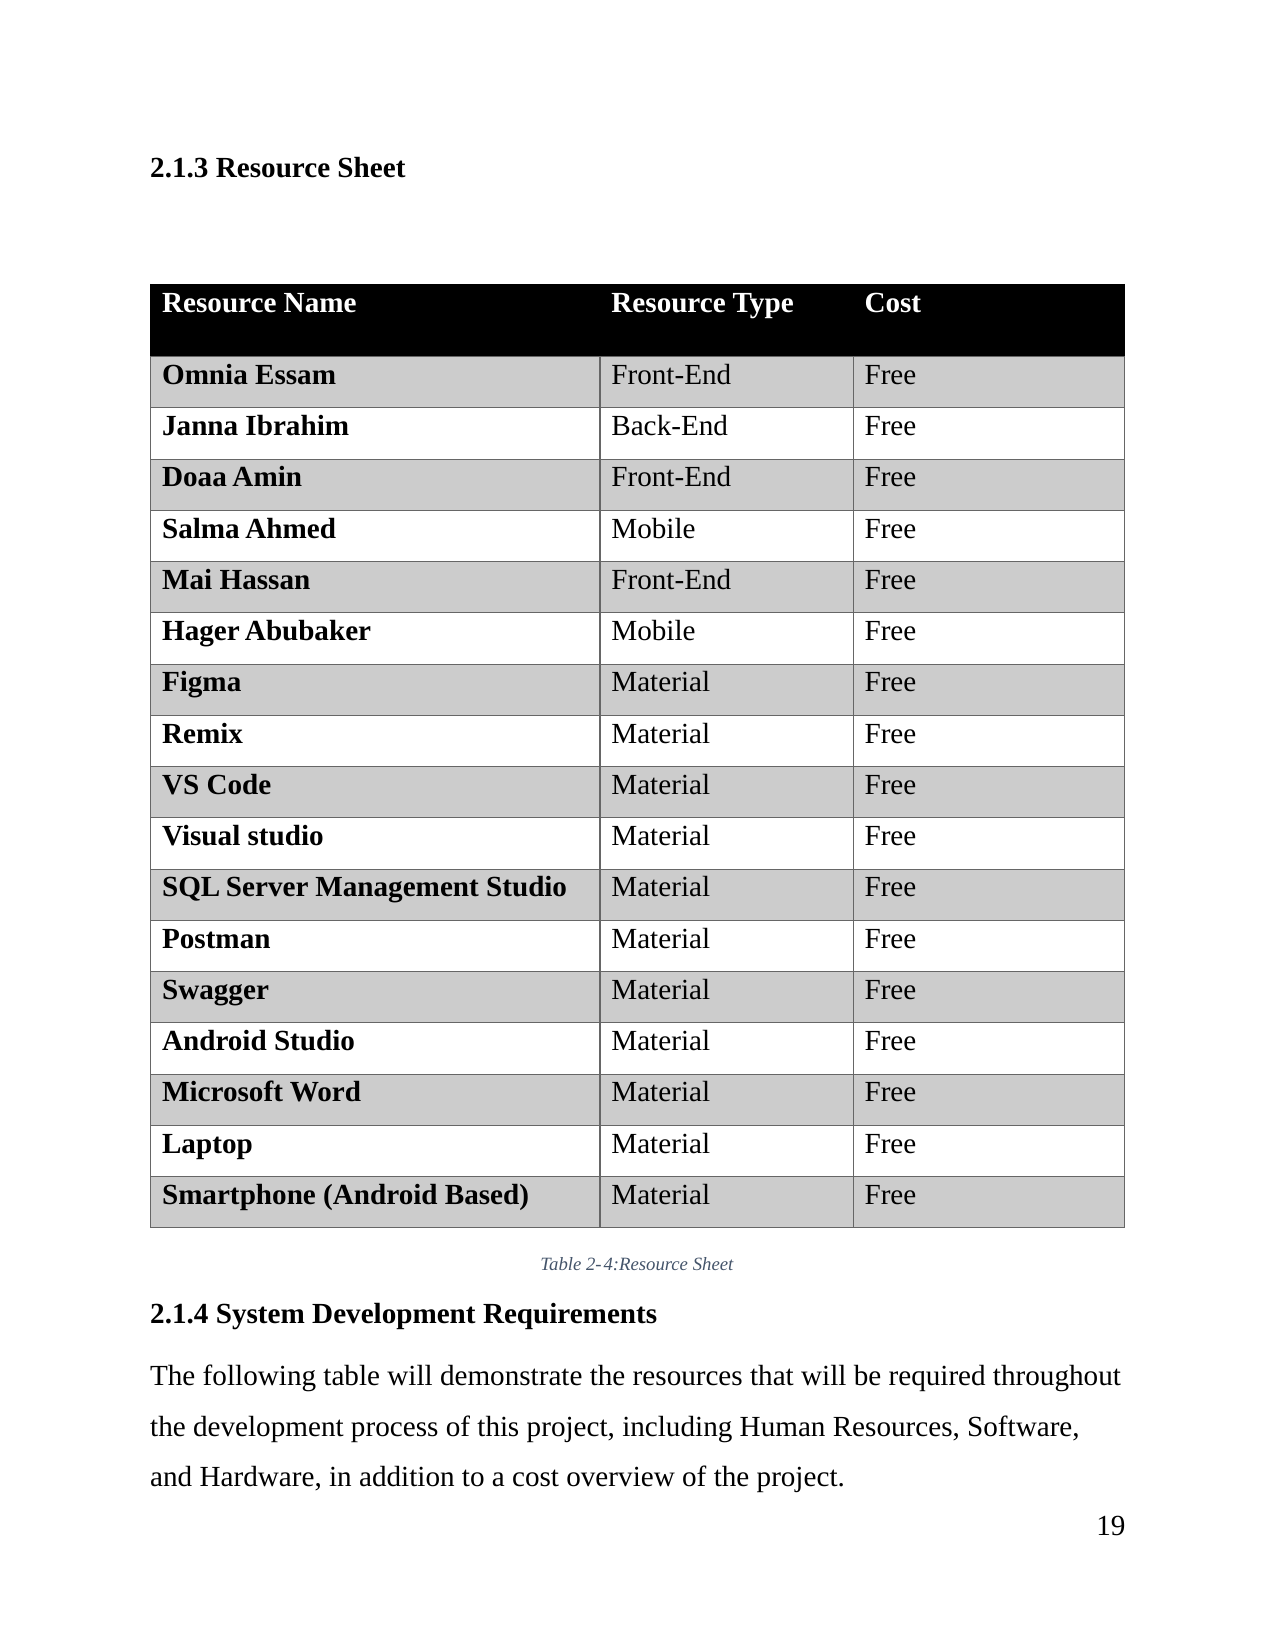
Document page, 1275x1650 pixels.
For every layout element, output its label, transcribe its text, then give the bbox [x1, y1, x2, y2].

table_cell Mai Hassan [151, 562, 599, 612]
table_cell Free [854, 460, 1124, 510]
table_cell Free [854, 408, 1124, 458]
table_header Resource Name [151, 285, 599, 356]
table_cell Front-End [601, 562, 853, 612]
table_cell Mobile [601, 511, 853, 561]
table_cell Postman [151, 921, 599, 971]
table_cell SQL Server Management Studio [151, 870, 599, 920]
text Table -:Resource Sheet [150, 1253, 1125, 1275]
table_cell Material [601, 1126, 853, 1176]
table_cell Free [854, 357, 1124, 407]
table_cell Free [854, 716, 1124, 766]
table_cell Material [601, 870, 853, 920]
table_cell Front-End [601, 460, 853, 510]
table_cell Free [854, 1177, 1124, 1227]
table_cell Hager Abubaker [151, 613, 599, 663]
table_cell Free [854, 767, 1124, 817]
table_cell Material [601, 818, 853, 868]
table_cell Free [854, 818, 1124, 868]
table_cell Material [601, 921, 853, 971]
table_cell Omnia Essam [151, 357, 599, 407]
table_cell Visual studio [151, 818, 599, 868]
table_cell Material [601, 767, 853, 817]
table_cell VS Code [151, 767, 599, 817]
table_cell Swagger [151, 972, 599, 1022]
table_cell Free [854, 665, 1124, 715]
table_cell Laptop [151, 1126, 599, 1176]
table_cell Free [854, 562, 1124, 612]
table_header Cost [854, 285, 1124, 356]
table_cell Free [854, 1023, 1124, 1073]
subtitle Resource Sheet [150, 150, 1125, 183]
table_cell Free [854, 921, 1124, 971]
table_cell Free [854, 972, 1124, 1022]
table_cell Doaa Amin [151, 460, 599, 510]
table_cell Free [854, 1126, 1124, 1176]
subtitle System Development Requirements [150, 1296, 1125, 1329]
table_cell Material [601, 1075, 853, 1125]
table_cell Free [854, 613, 1124, 663]
table_cell Free [854, 870, 1124, 920]
table_cell Back-End [601, 408, 853, 458]
table_cell Front-End [601, 357, 853, 407]
table_cell Smartphone (Android Based) [151, 1177, 599, 1227]
table_cell Remix [151, 716, 599, 766]
table_cell Free [854, 511, 1124, 561]
table_cell Material [601, 972, 853, 1022]
table_cell Android Studio [151, 1023, 599, 1073]
text The following table will demonstrate the resources that will be required throughout the development process of this project, including Human Resources, Software, and Hardware, in addition to a cost overview of the project. [150, 1358, 1125, 1493]
table_cell Free [854, 1075, 1124, 1125]
table_cell Material [601, 716, 853, 766]
table_cell Janna Ibrahim [151, 408, 599, 458]
table_cell Material [601, 1177, 853, 1227]
table_cell Material [601, 1023, 853, 1073]
table_cell Salma Ahmed [151, 511, 599, 561]
table_cell Material [601, 665, 853, 715]
table_cell Microsoft Word [151, 1075, 599, 1125]
table_cell Mobile [601, 613, 853, 663]
table_cell Figma [151, 665, 599, 715]
table_header Resource Type [601, 285, 853, 356]
